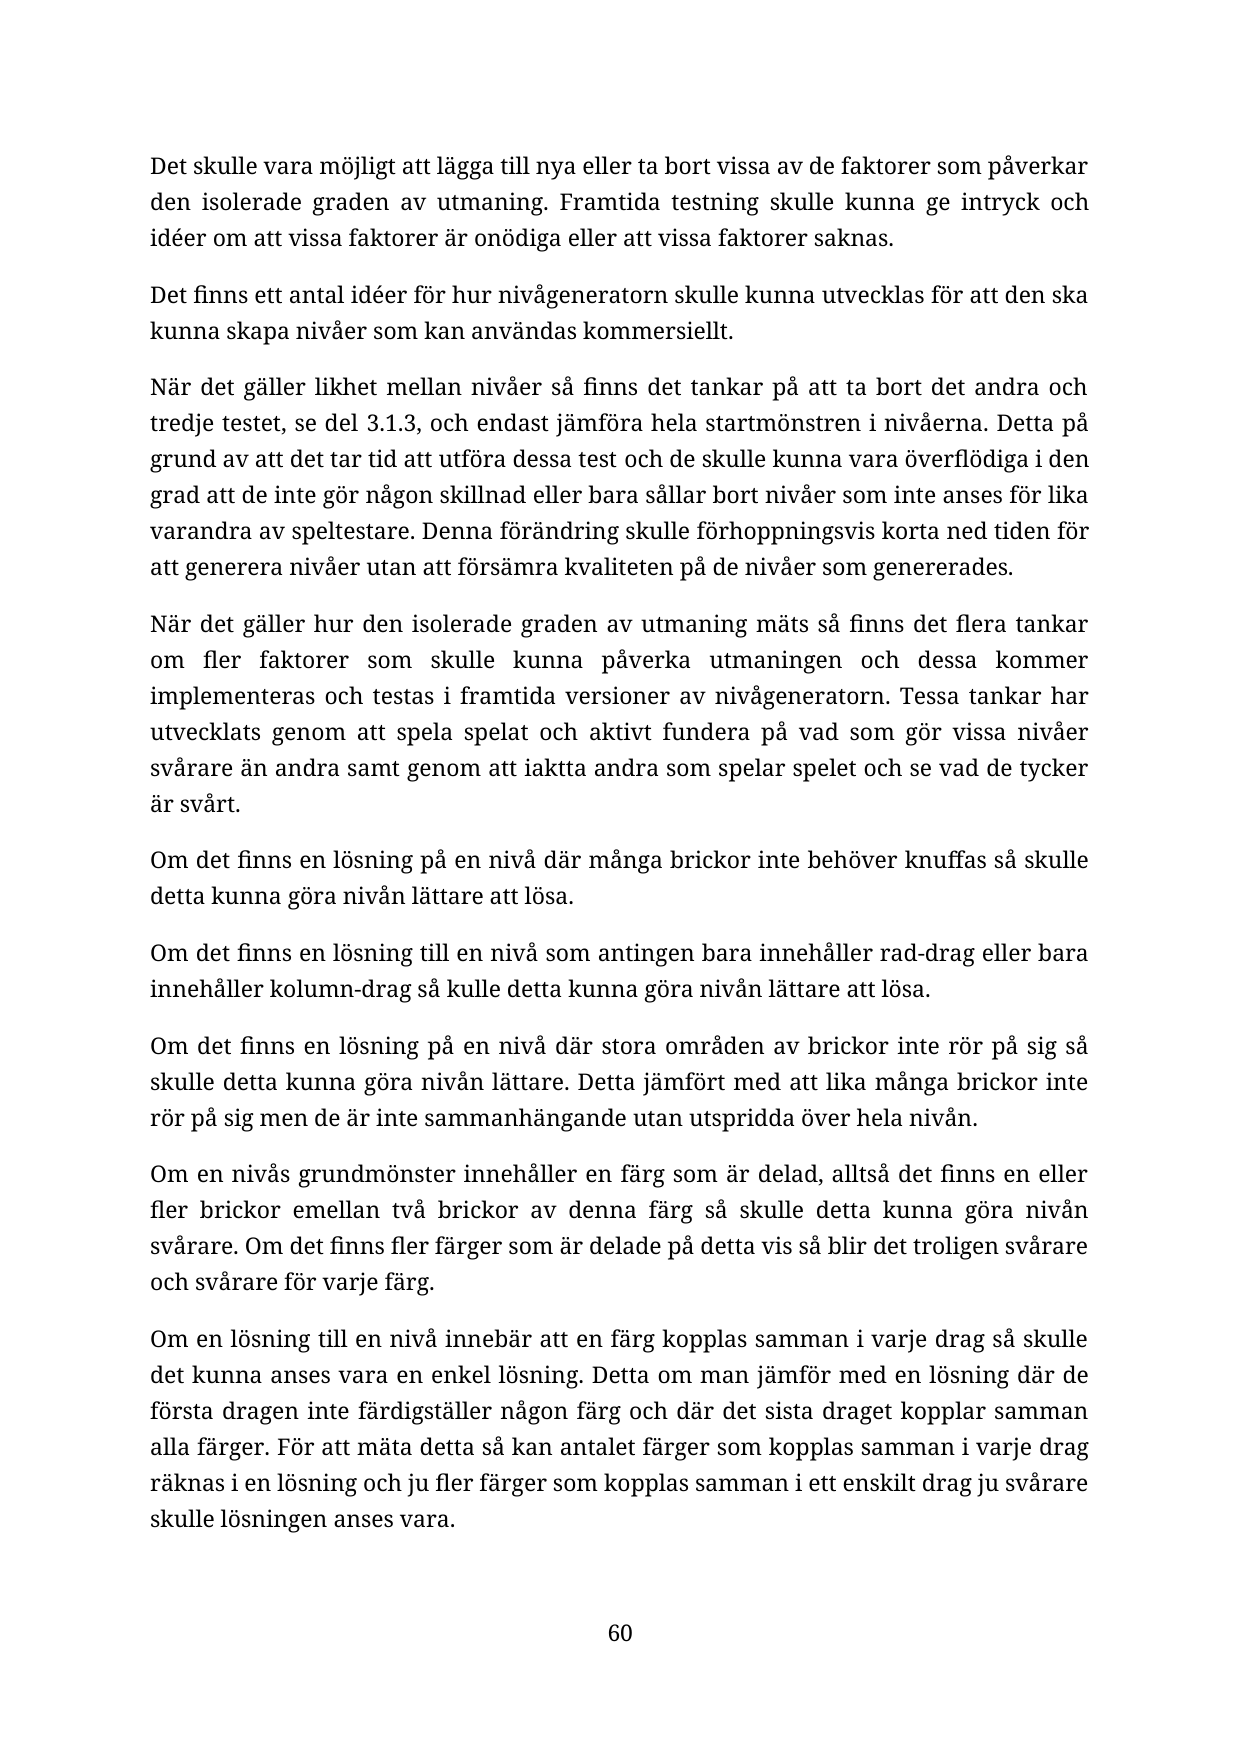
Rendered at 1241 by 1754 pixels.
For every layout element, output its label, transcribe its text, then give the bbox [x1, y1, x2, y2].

text Det skulle vara möjligt att lägga till nya eller ta bort vissa av de faktorer som påverkar den isolerade graden av utmaning. Framtida testning skulle kunna ge intryck och idéer om att vissa faktorer är onödiga eller att vissa faktorer saknas. [150, 150, 1090, 253]
text Det finns ett antal idéer för hur nivågeneratorn skulle kunna utvecklas för att den ska kunna skapa nivåer som kan användas kommersiellt. [150, 279, 1090, 346]
text När det gäller hur den isolerade graden av utmaning mäts så finns det flera tankar om fler faktorer som skulle kunna påverka utmaningen och dessa kommer implementeras och testas i framtida versioner av nivågeneratorn. Tessa tankar har utvecklats genom att spela spelat och aktivt fundera på vad som gör vissa nivåer svårare än andra samt genom att iaktta andra som spelar spelet och se vad de tycker är svårt. [150, 608, 1090, 819]
text Om det finns en lösning på en nivå där många brickor inte behöver knuffas så skulle detta kunna göra nivån lättare att lösa. [150, 844, 1090, 911]
text Om det finns en lösning till en nivå som antingen bara innehåller rad-drag eller bara innehåller kolumn-drag så kulle detta kunna göra nivån lättare att lösa. [150, 937, 1090, 1004]
text Om en lösning till en nivå innebär att en färg kopplas samman i varje drag så skulle det kunna anses vara en enkel lösning. Detta om man jämför med en lösning där de första dragen inte färdigställer någon färg och där det sista draget kopplar samman alla färger. För att mäta detta så kan antalet färger som kopplas samman i varje drag räknas i en lösning och ju fler färger som kopplas samman i ett enskilt drag ju svårare skulle lösningen anses vara. [150, 1323, 1090, 1534]
text Om en nivås grundmönster innehåller en färg som är delad, alltså det finns en eller fler brickor emellan två brickor av denna färg så skulle detta kunna göra nivån svårare. Om det finns fler färger som är delade på detta vis så blir det troligen svårare och svårare för varje färg. [150, 1158, 1090, 1297]
text När det gäller likhet mellan nivåer så finns det tankar på att ta bort det andra och tredje testet, se del 3.1.3, och endast jämföra hela startmönstren i nivåerna. Detta på grund av att det tar tid att utföra dessa test och de skulle kunna vara överflödiga i den grad att de inte gör någon skillnad eller bara sållar bort nivåer som inte anses för lika varandra av speltestare. Denna förändring skulle förhoppningsvis korta ned tiden för att generera nivåer utan att försämra kvaliteten på de nivåer som genererades. [150, 371, 1090, 582]
text Om det finns en lösning på en nivå där stora områden av brickor inte rör på sig så skulle detta kunna göra nivån lättare. Detta jämfört med att lika många brickor inte rör på sig men de är inte sammanhängande utan utspridda över hela nivån. [150, 1030, 1090, 1133]
